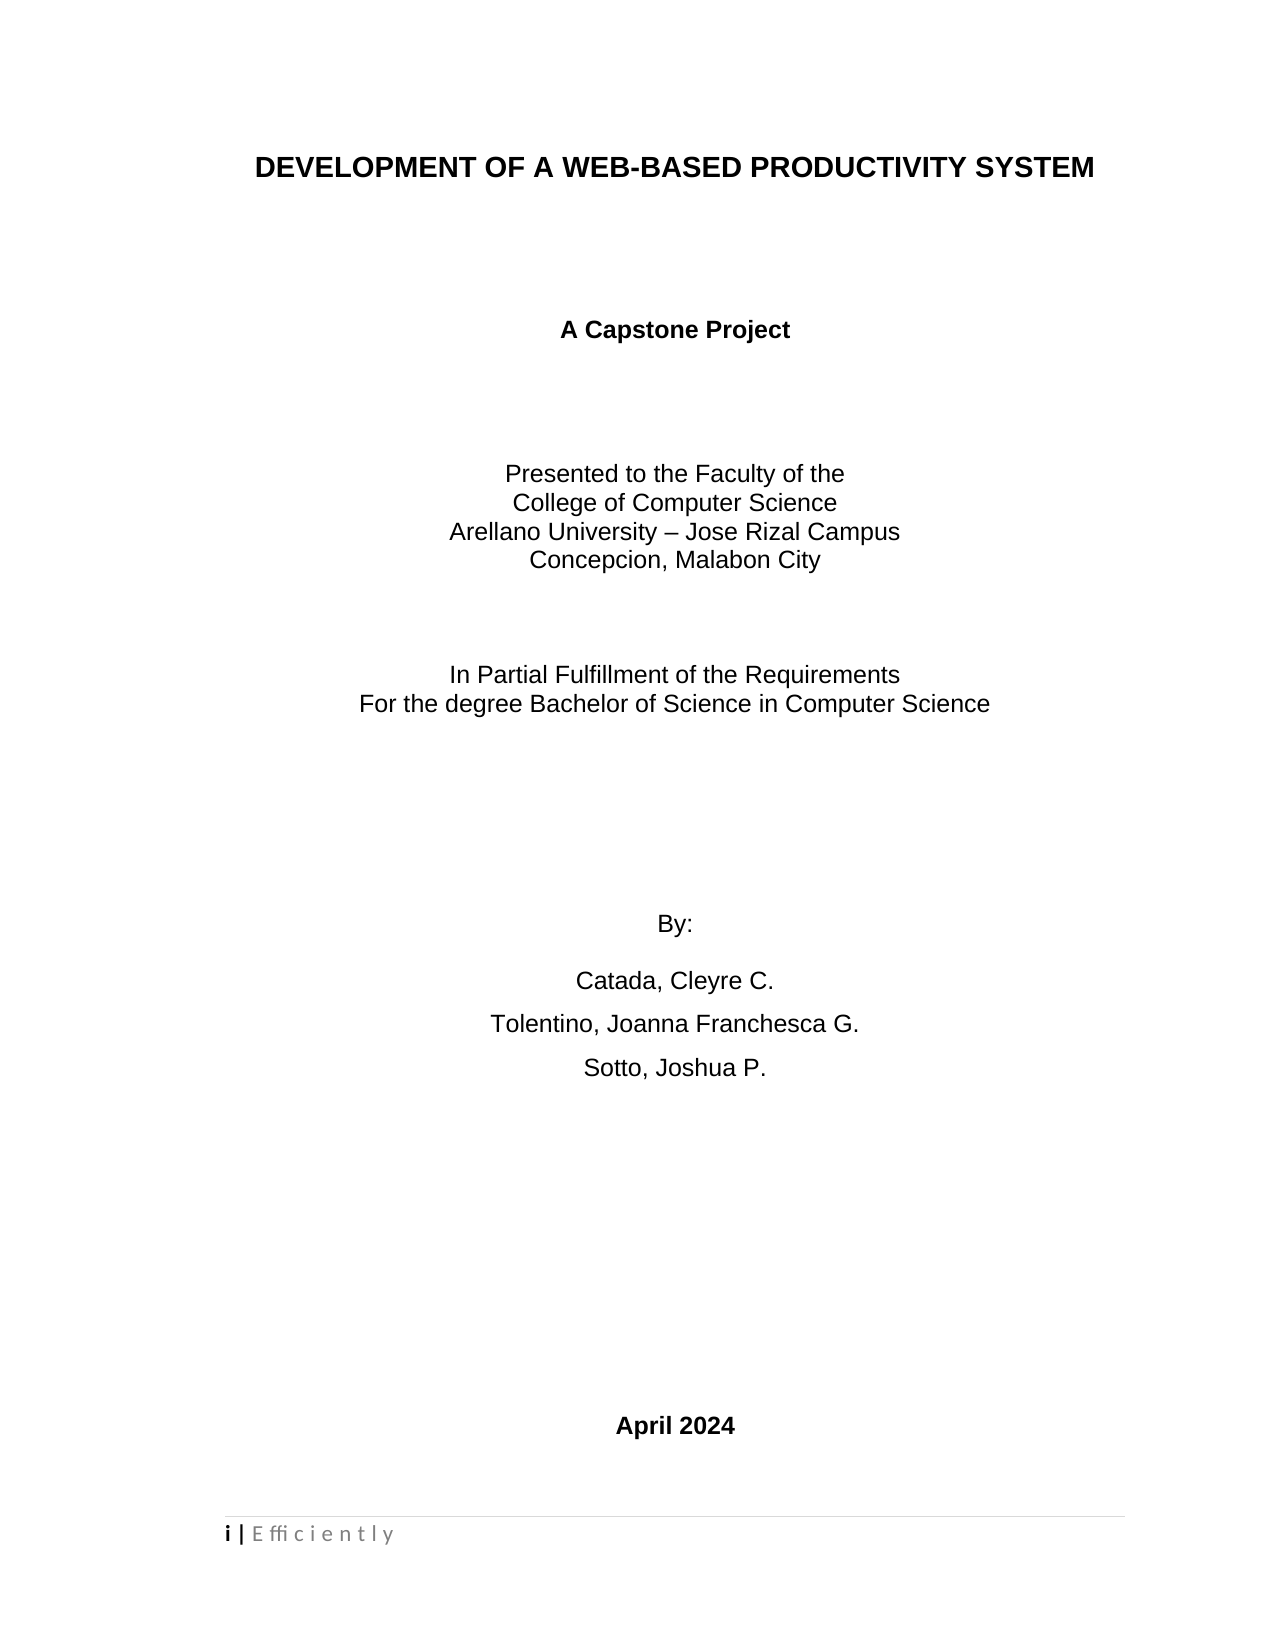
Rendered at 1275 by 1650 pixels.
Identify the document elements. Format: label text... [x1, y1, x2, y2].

text Arellano University – Jose Rizal Campus [225, 517, 1125, 546]
text Catada, Cleyre C. [225, 966, 1125, 995]
text In Partial Fulfillment of the Requirements [225, 661, 1125, 689]
text April 2024 [225, 1411, 1125, 1439]
text DEVELOPMENT OF A WEB-BASED PRODUCTIVITY SYSTEM [225, 150, 1125, 183]
text For the degree Bachelor of Science in Computer Science [225, 689, 1125, 718]
list Tolentino, Joanna Franchesca G. [225, 1009, 1125, 1038]
text College of Computer Science [225, 488, 1125, 517]
text Presented to the Faculty of the [225, 459, 1125, 488]
text A Capstone Project [225, 316, 1125, 344]
text Concepcion, Malabon City [225, 546, 1125, 574]
list Sotto, Joshua P. [225, 1053, 1125, 1081]
text By: [225, 909, 1125, 938]
